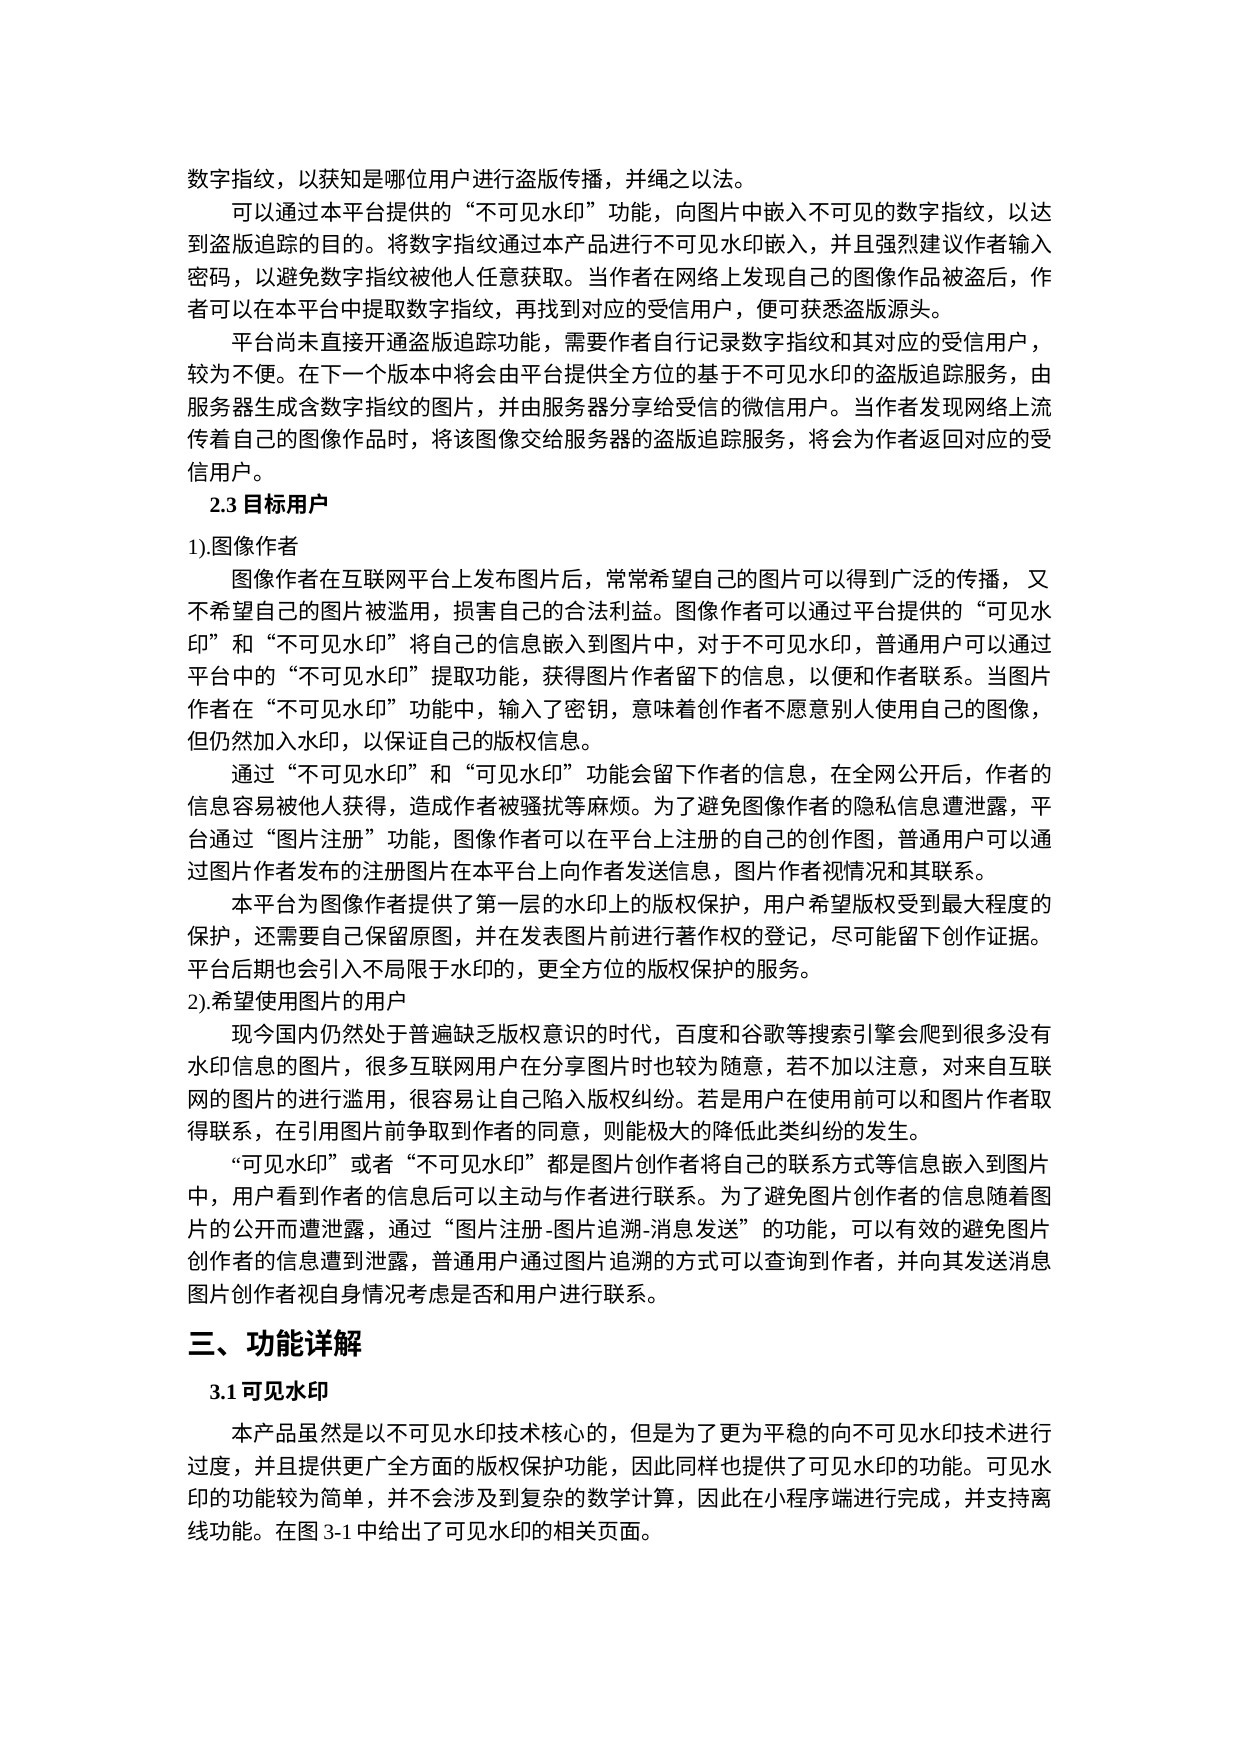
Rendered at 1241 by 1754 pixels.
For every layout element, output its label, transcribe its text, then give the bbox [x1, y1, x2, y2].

subtitle 三、功能详解 [187, 1309, 1053, 1374]
text 本平台为图像作者提供了第一层的水印上的版权保护，用户希望版权受到最大程度的保护，还需要自己保留原图，并在发表图片前进行著作权的登记，尽可能留下创作证据。平台后期也会引入不局限于水印的，更全方位的版权保护的服务。 [187, 886, 1053, 984]
text 通过“不可见水印”和“可见水印”功能会留下作者的信息，在全网公开后，作者的信息容易被他人获得，造成作者被骚扰等麻烦。为了避免图像作者的隐私信息遭泄露，平台通过“图片注册”功能，图像作者可以在平台上注册的自己的创作图，普通用户可以通过图片作者发布的注册图片在本平台上向作者发送信息，图片作者视情况和其联系。 [187, 756, 1053, 886]
text 可以通过本平台提供的“不可见水印”功能，向图片中嵌入不可见的数字指纹，以达到盗版追踪的目的。将数字指纹通过本产品进行不可见水印嵌入，并且强烈建议作者输入密码，以避免数字指纹被他人任意获取。当作者在网络上发现自己的图像作品被盗后，作者可以在本平台中提取数字指纹，再找到对应的受信用户，便可获悉盗版源头。 [187, 194, 1053, 324]
text 本产品虽然是以不可见水印技术核心的，但是为了更为平稳的向不可见水印技术进行过度，并且提供更广全方面的版权保护功能，因此同样也提供了可见水印的功能。可见水印的功能较为简单，并不会涉及到复杂的数学计算，因此在小程序端进行完成，并支持离线功能。在图3-1中给出了可见水印的相关页面。 [187, 1416, 1053, 1546]
subtitle 2.3 目标用户 [209, 487, 1053, 519]
text 现今国内仍然处于普遍缺乏版权意识的时代，百度和谷歌等搜索引擎会爬到很多没有水印信息的图片，很多互联网用户在分享图片时也较为随意，若不加以注意，对来自互联网的图片的进行滥用，很容易让自己陷入版权纠纷。若是用户在使用前可以和图片作者取得联系，在引用图片前争取到作者的同意，则能极大的降低此类纠纷的发生。 [187, 1016, 1053, 1146]
text “可见水印”或者“不可见水印”都是图片创作者将自己的联系方式等信息嵌入到图片中，用户看到作者的信息后可以主动与作者进行联系。为了避免图片创作者的信息随着图片的公开而遭泄露，通过“图片注册-图片追溯-消息发送”的功能，可以有效的避免图片创作者的信息遭到泄露，普通用户通过图片追溯的方式可以查询到作者，并向其发送消息，图片创作者视自身情况考虑是否和用户进行联系。 [187, 1146, 1053, 1309]
text 2).希望使用图片的用户 [187, 984, 1053, 1016]
text 图像作者在互联网平台上发布图片后，常常希望自己的图片可以得到广泛的传播， 又不希望自己的图片被滥用，损害自己的合法利益。图像作者可以通过平台提供的“可见水印”和“不可见水印”将自己的信息嵌入到图片中，对于不可见水印，普通用户可以通过平台中的“不可见水印”提取功能，获得图片作者留下的信息，以便和作者联系。当图片作者在“不可见水印”功能中，输入了密钥，意味着创作者不愿意别人使用自己的图像，但仍然加入水印，以保证自己的版权信息。 [187, 561, 1053, 756]
subtitle 3.1可见水印 [209, 1374, 1053, 1406]
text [187, 162, 1053, 194]
text 平台尚未直接开通盗版追踪功能，需要作者自行记录数字指纹和其对应的受信用户，较为不便。在下一个版本中将会由平台提供全方位的基于不可见水印的盗版追踪服务，由服务器生成含数字指纹的图片，并由服务器分享给受信的微信用户。当作者发现网络上流传着自己的图像作品时，将该图像交给服务器的盗版追踪服务，将会为作者返回对应的受信用户。 [187, 324, 1053, 487]
text 1).图像作者 [187, 529, 1053, 561]
